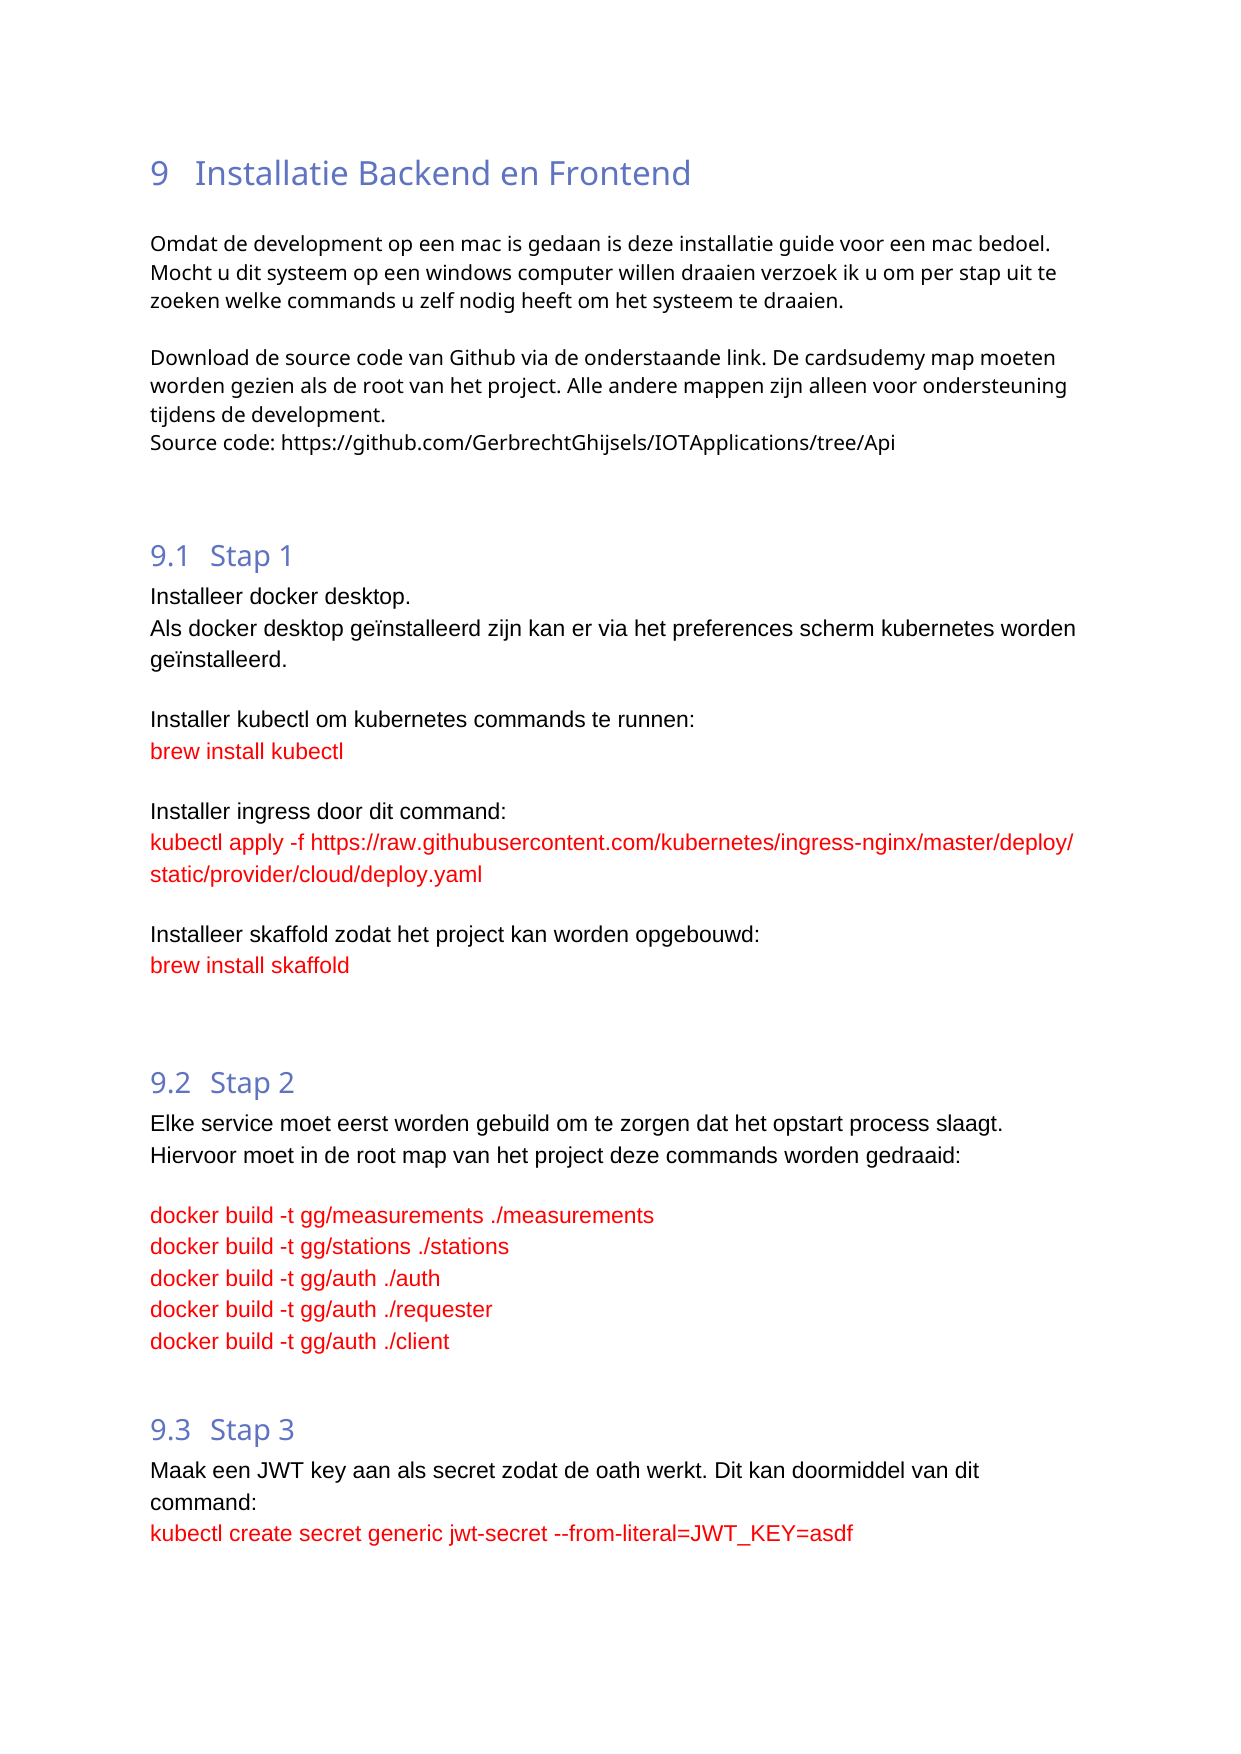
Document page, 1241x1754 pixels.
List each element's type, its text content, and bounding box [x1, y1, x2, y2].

text docker build -t gg/auth ./client [150, 1328, 1090, 1354]
text Omdat de development op een mac is gedaan is deze installatie guide voor een mac bedoel. Mocht u dit systeem op een windows computer willen draaien verzoek ik u om per stap uit te zoeken welke commands u zelf nodig heeft om het systeem te draaien. [150, 229, 1090, 315]
text Source code: https://github.com/GerbrechtGhijsels/IOTApplications/tree/Api [150, 428, 1090, 457]
subtitle Stap 1 [150, 535, 1090, 575]
text Elke service moet eerst worden gebuild om te zorgen dat het opstart process slaagt. Hiervoor moet in de root map van het project deze commands worden gedraaid: [150, 1110, 1090, 1168]
subtitle Stap 2 [150, 1062, 1090, 1102]
subtitle Stap 3 [150, 1409, 1090, 1449]
text Installeer docker desktop. [150, 583, 1090, 609]
text brew install kubectl [150, 738, 1090, 764]
subtitle Installatie Backend en Frontend [150, 150, 1090, 195]
text docker build -t gg/auth ./requester [150, 1296, 1090, 1323]
text Installer ingress door dit command: [150, 798, 1090, 824]
text Download de source code van Github via de onderstaande link. De cardsudemy map moeten worden gezien als de root van het project. Alle andere mappen zijn alleen voor ondersteuning tijdens de development. [150, 343, 1090, 428]
text docker build -t gg/measurements ./measurements [150, 1202, 1090, 1228]
text Als docker desktop geïnstalleerd zijn kan er via het preferences scherm kubernetes worden geïnstalleerd. [150, 614, 1090, 672]
text Maak een JWT key aan als secret zodat de oath werkt. Dit kan doormiddel van dit command: [150, 1457, 1090, 1515]
text docker build -t gg/auth ./auth [150, 1265, 1090, 1291]
text brew install skaffold [150, 952, 1090, 979]
text kubectl create secret generic jwt-secret --from-literal=JWT_KEY=asdf [150, 1520, 1090, 1546]
text Installeer skaffold zodat het project kan worden opgebouwd: [150, 921, 1090, 947]
text kubectl apply -f https://raw.githubusercontent.com/kubernetes/ingress-nginx/master/deploy/static/provider/cloud/deploy.yaml [150, 829, 1090, 887]
text docker build -t gg/stations ./stations [150, 1233, 1090, 1259]
text Installer kubectl om kubernetes commands te runnen: [150, 706, 1090, 732]
